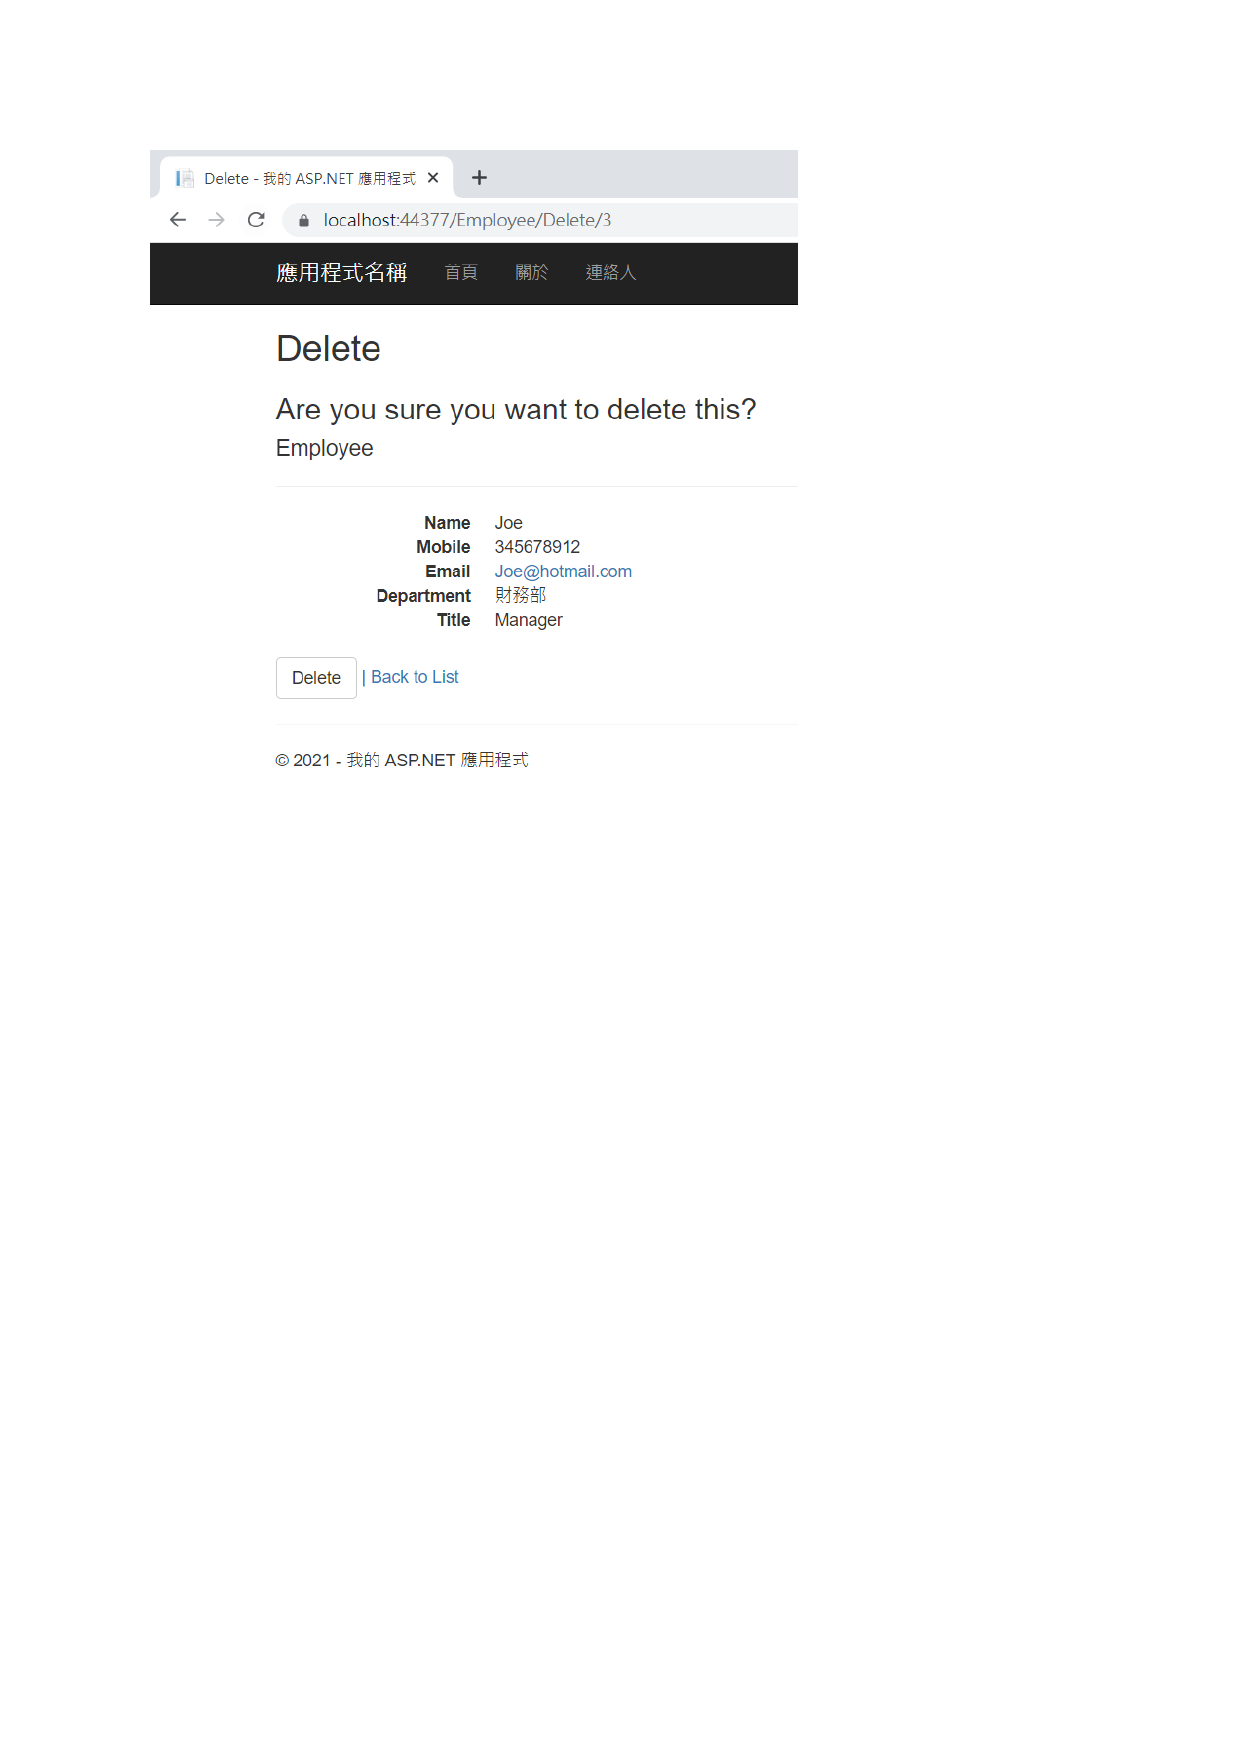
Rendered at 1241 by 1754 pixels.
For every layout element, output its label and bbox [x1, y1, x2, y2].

picture [150, 150, 798, 840]
